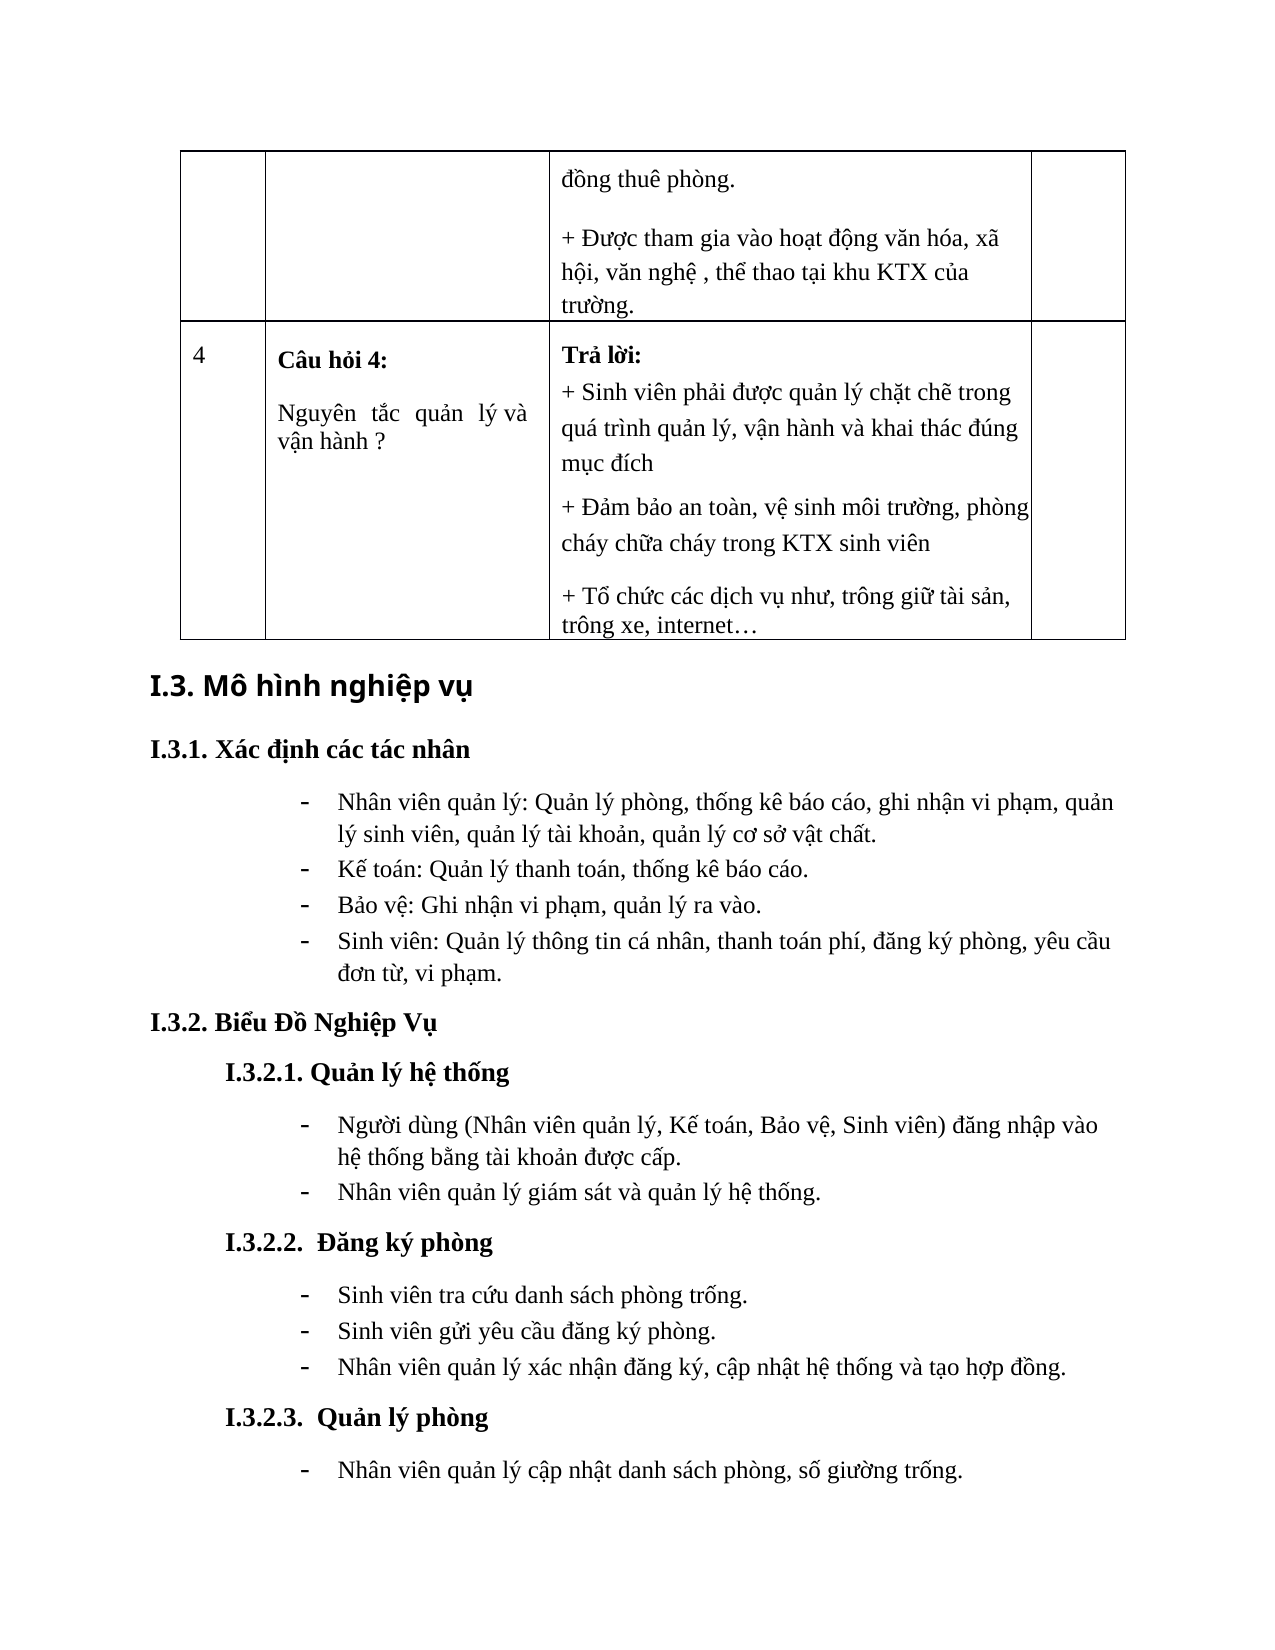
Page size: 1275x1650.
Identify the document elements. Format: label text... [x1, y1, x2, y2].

text I.3.2.3. Quản lý phòng [225, 1401, 1124, 1432]
text I.3.2. Biểu Đồ Nghiệp Vụ [150, 1006, 1124, 1037]
list Người dùng (Nhân viên quản lý, Kế toán, Bảo vệ, Sinh viên) đăng nhập vào hệ thống bằng tài khoản được cấp. [300, 1106, 1124, 1171]
list Nhân viên quản lý: Quản lý phòng, thống kê báo cáo, ghi nhận vi phạm, quản lý sinh viên, quản lý tài khoản, quản lý cơ sở vật chất. [300, 783, 1124, 848]
text I.3.2.2. Đăng ký phòng [225, 1226, 1124, 1257]
table_cell 3 [181, 152, 265, 320]
text I.3.1. Xác định các tác nhân [150, 733, 1124, 764]
table_cell Câu hỏi 4: Nguyên tắc quản lý và vận hành ? [266, 322, 549, 639]
list Kế toán: Quản lý thanh toán, thống kê báo cáo. [300, 850, 1124, 884]
table_cell [1032, 152, 1125, 320]
table_cell 4 [181, 322, 265, 639]
list Nhân viên quản lý xác nhận đăng ký, cập nhật hệ thống và tạo hợp đồng. [300, 1348, 1124, 1382]
list Sinh viên gửi yêu cầu đăng ký phòng. [300, 1312, 1124, 1346]
text I.3.2.1. Quản lý hệ thống [225, 1056, 1124, 1087]
subtitle I.3. Mô hình nghiệp vụ [150, 665, 1125, 705]
table_cell Trả lời: + Sinh viên phải được quản lý chặt chẽ trong quá trình quản lý, vận hành và khai thác đúng mục đích + Đảm bảo an toàn, vệ sinh môi trường, phòng cháy chữa cháy trong KTX sinh viên + Tổ chức các dịch vụ như, trông giữ tài sản, trông xe, internet… [550, 322, 1031, 639]
list Sinh viên: Quản lý thông tin cá nhân, thanh toán phí, đăng ký phòng, yêu cầu đơn từ, vi phạm. [300, 922, 1124, 987]
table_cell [550, 152, 1031, 320]
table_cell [266, 152, 549, 320]
list Bảo vệ: Ghi nhận vi phạm, quản lý ra vào. [300, 886, 1124, 920]
list Nhân viên quản lý cập nhật danh sách phòng, số giường trống. [300, 1452, 1124, 1485]
list Sinh viên tra cứu danh sách phòng trống. [300, 1276, 1124, 1310]
list Nhân viên quản lý giám sát và quản lý hệ thống. [300, 1173, 1124, 1207]
table_cell [1032, 322, 1125, 639]
